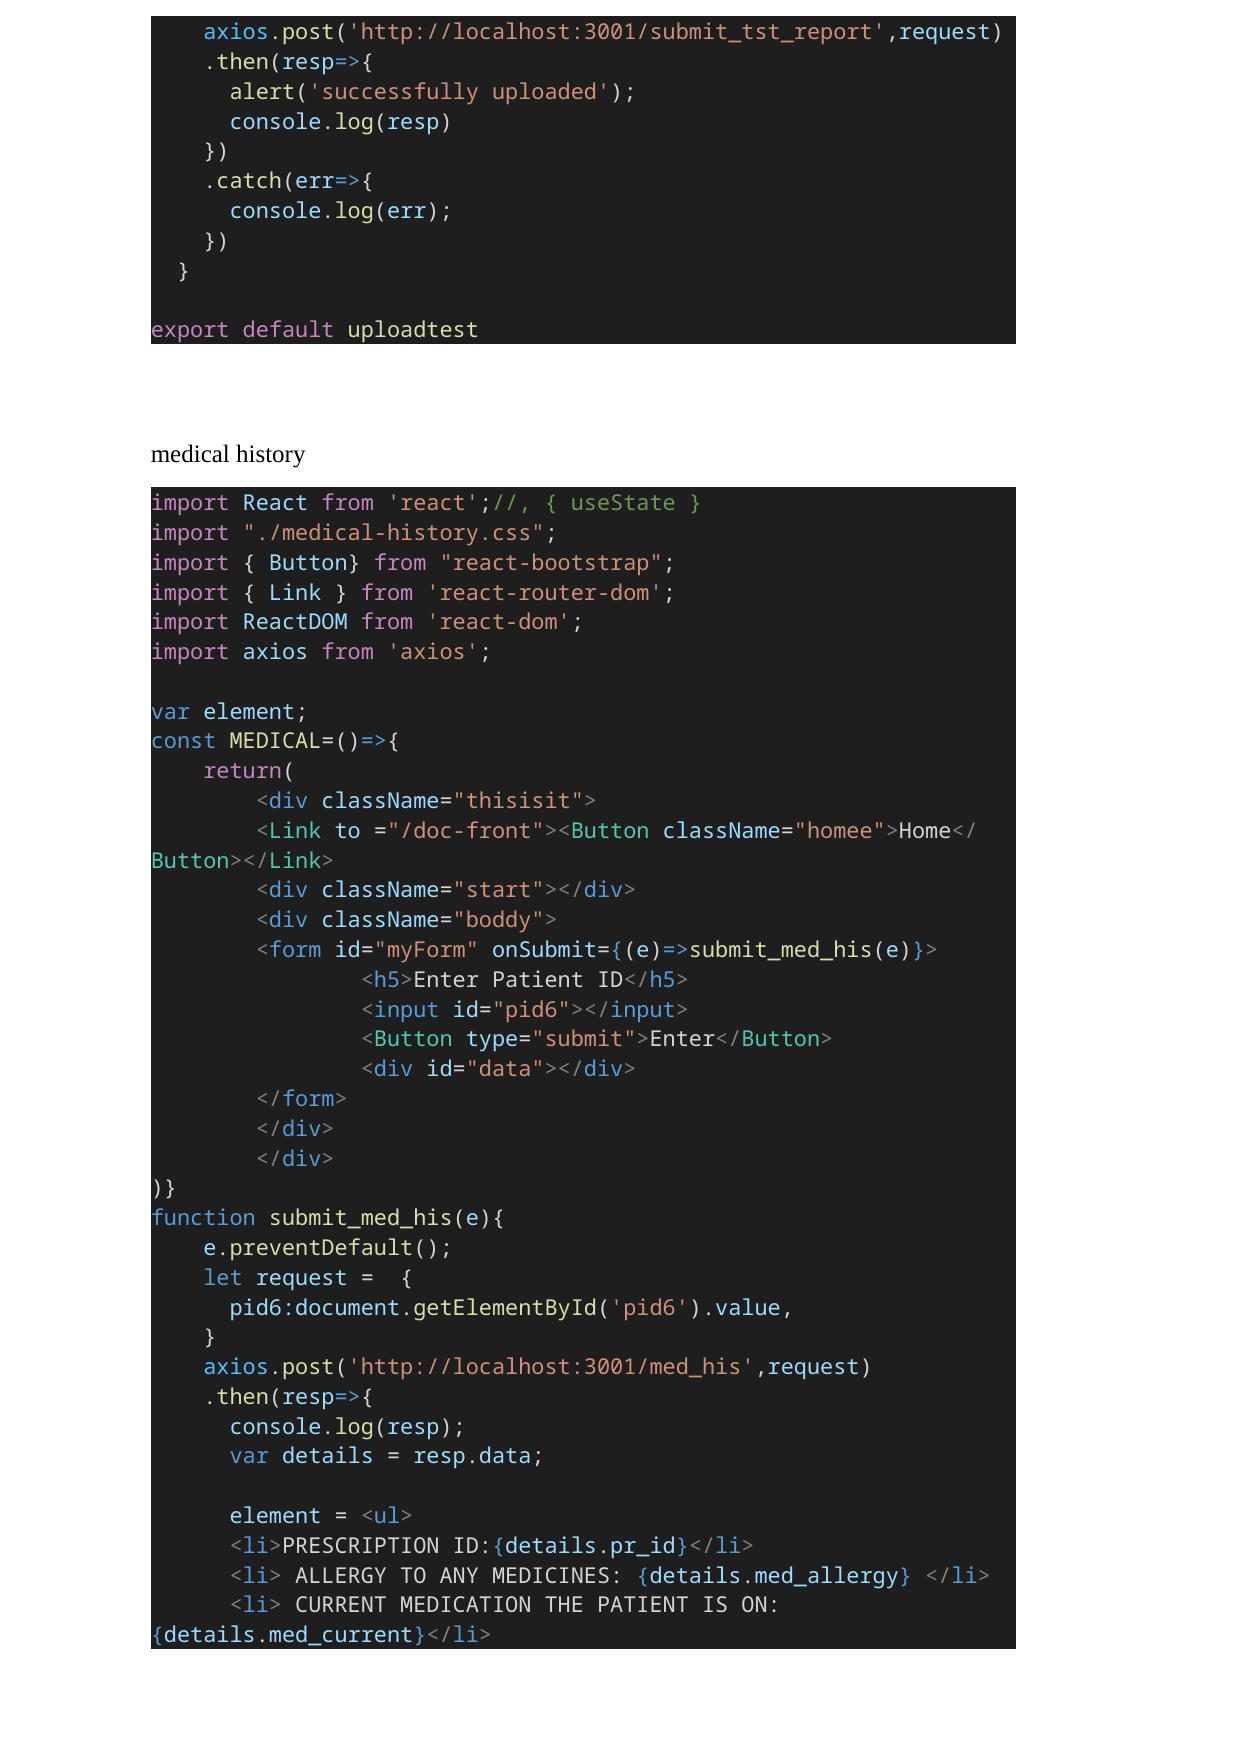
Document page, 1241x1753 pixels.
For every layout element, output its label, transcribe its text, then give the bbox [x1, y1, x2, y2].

text <li> ALLERGY TO ANY MEDICINES: {details.med_allergy} </li> [151, 1559, 1016, 1589]
text function submit_med_his(e){ [151, 1202, 1016, 1232]
text <div className="boddy"> [151, 904, 1016, 934]
text axios.post('http://localhost:3001/submit_tst_report',request) [151, 16, 1016, 46]
text </div> [151, 1113, 1016, 1142]
text <div className="thisisit"> [151, 785, 1016, 815]
text <div id="data"></div> [151, 1053, 1016, 1083]
text <Link to ="/doc-front"><Button className="homee">Home</Button></Link> [151, 815, 1016, 874]
text medical history [151, 439, 1016, 468]
text } [151, 254, 1016, 284]
text alert('successfully uploaded'); [151, 76, 1016, 106]
text } [151, 1321, 1016, 1351]
text import React from 'react';//, { useState } [151, 487, 1016, 517]
text console.log(resp); [151, 1411, 1016, 1440]
text pid6:document.getElementById('pid6').value, [151, 1291, 1016, 1321]
text axios.post('http://localhost:3001/med_his',request) [151, 1351, 1016, 1381]
text <input id="pid6"></input> [151, 993, 1016, 1023]
text var details = resp.data; [151, 1440, 1016, 1470]
text const MEDICAL=()=>{ [151, 725, 1016, 755]
text </div> [151, 1142, 1016, 1172]
text e.preventDefault(); [151, 1232, 1016, 1262]
text import { Button} from "react-bootstrap"; [151, 547, 1016, 576]
text var element; [151, 696, 1016, 725]
text <h5>Enter Patient ID</h5> [151, 964, 1016, 993]
text }) [151, 135, 1016, 165]
text </form> [151, 1083, 1016, 1113]
text <form id="myForm" onSubmit={(e)=>submit_med_his(e)}> [151, 934, 1016, 964]
text import ReactDOM from 'react-dom'; [151, 606, 1016, 636]
text export default uploadtest [151, 314, 1016, 344]
text )} [151, 1172, 1016, 1202]
text <li>PRESCRIPTION ID:{details.pr_id}</li> [151, 1530, 1016, 1559]
text return( [151, 755, 1016, 785]
text .then(resp=>{ [151, 1381, 1016, 1411]
text import "./medical-history.css"; [151, 517, 1016, 547]
text console.log(resp) [151, 106, 1016, 135]
text let request = { [151, 1262, 1016, 1291]
text import axios from 'axios'; [151, 636, 1016, 666]
text <Button type="submit">Enter</Button> [151, 1023, 1016, 1053]
text <div className="start"></div> [151, 874, 1016, 904]
text .then(resp=>{ [151, 46, 1016, 76]
text .catch(err=>{ [151, 165, 1016, 195]
text element = <ul> [151, 1500, 1016, 1530]
text }) [151, 225, 1016, 254]
text import { Link } from 'react-router-dom'; [151, 576, 1016, 606]
text <li> CURRENT MEDICATION THE PATIENT IS ON: {details.med_current}</li> [151, 1589, 1016, 1649]
text console.log(err); [151, 195, 1016, 225]
